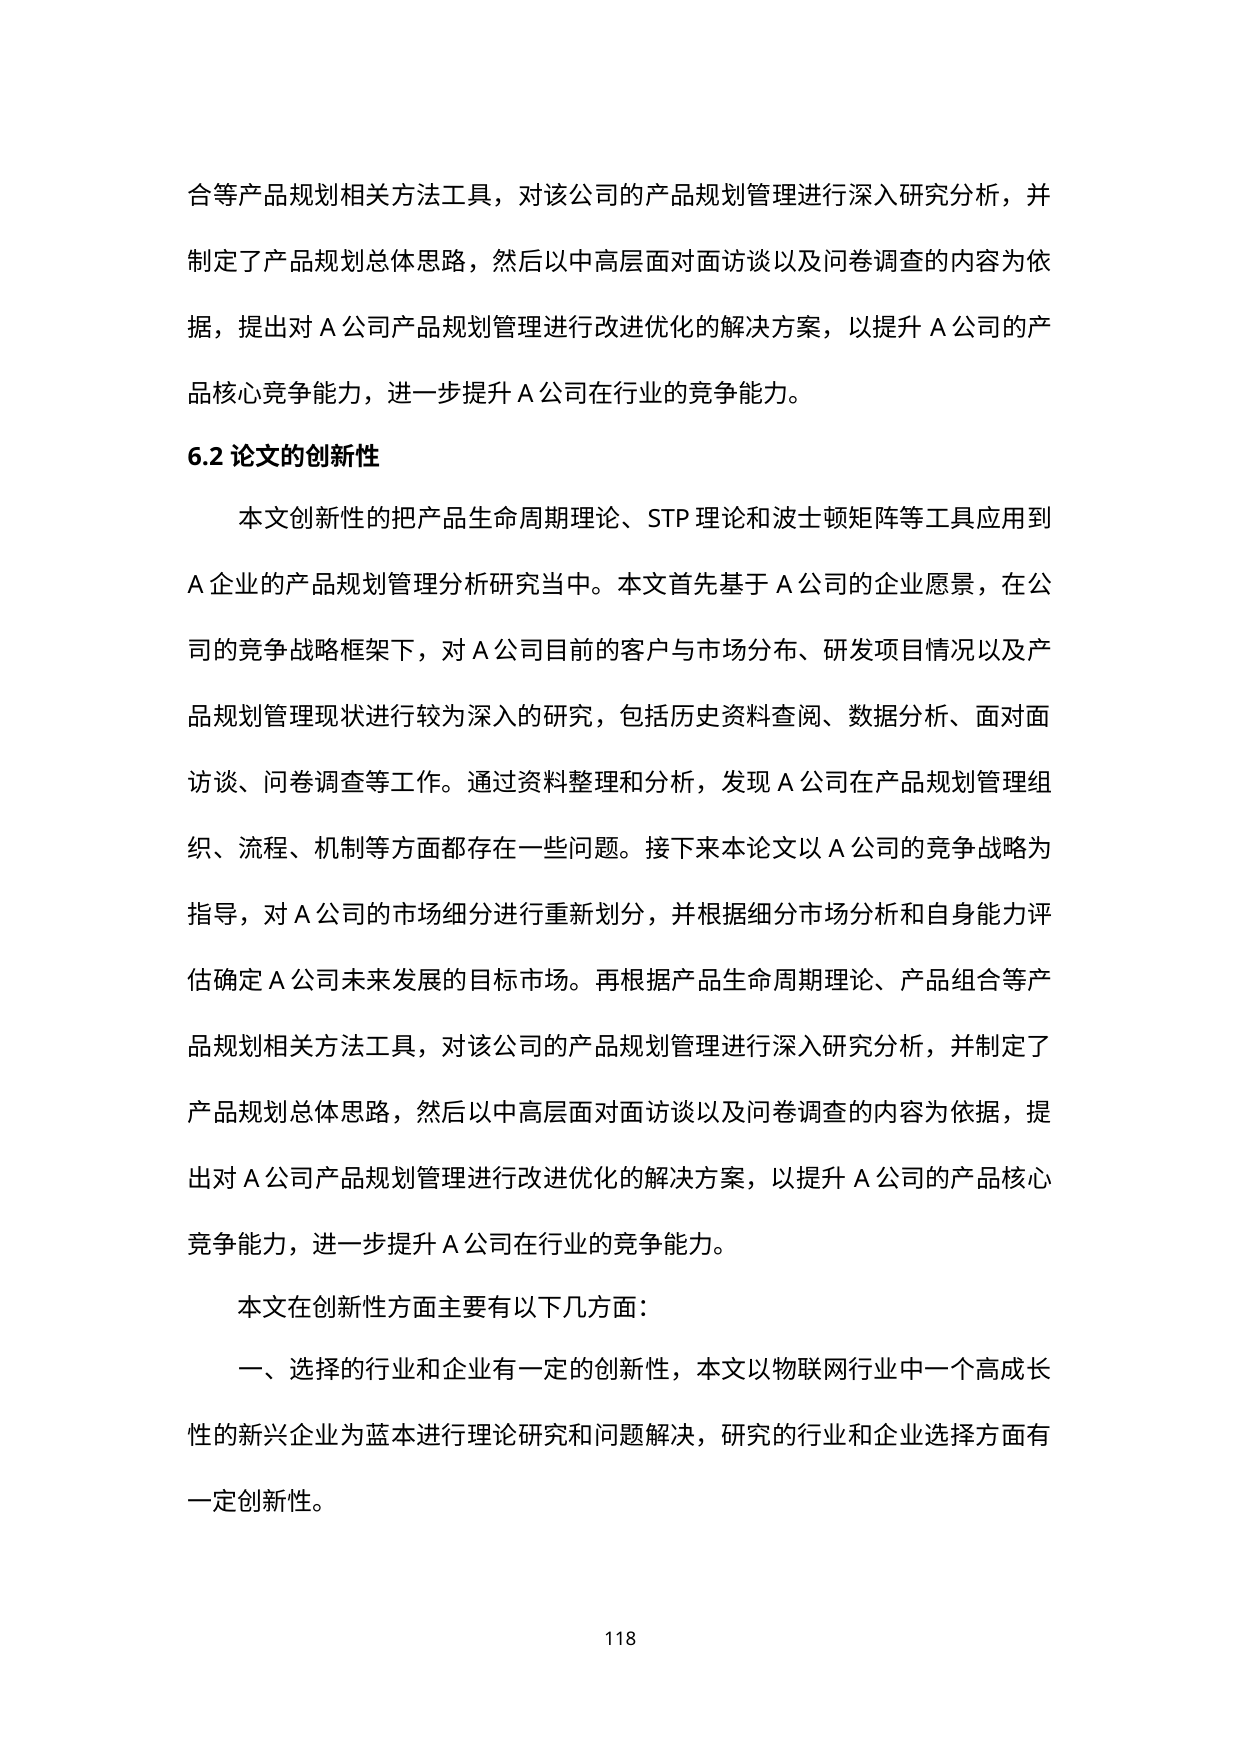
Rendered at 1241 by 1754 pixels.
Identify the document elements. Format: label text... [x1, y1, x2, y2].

text 本文在创新性方面主要有以下几方面： [187, 1283, 1053, 1327]
text 本文创新性的把产品生命周期理论、STP理论和波士顿矩阵等工具应用到A企业的产品规划管理分析研究当中。本文首先基于A公司的企业愿景，在公司的竞争战略框架下，对A公司目前的客户与市场分布、研发项目情况以及产品规划管理现状进行较为深入的研究，包括历史资料查阅、数据分析、面对面访谈、问卷调查等工作。通过资料整理和分析，发现A公司在产品规划管理组织、流程、机制等方面都存在一些问题。接下来本论文以A公司的竞争战略为指导，对A公司的市场细分进行重新划分，并根据细分市场分析和自身能力评估确定A公司未来发展的目标市场。再根据产品生命周期理论、产品组合等产品规划相关方法工具，对该公司的产品规划管理进行深入研究分析，并制定了产品规划总体思路，然后以中高层面对面访谈以及问卷调查的内容为依据，提出对A公司产品规划管理进行改进优化的解决方案，以提升A公司的产品核心竞争能力，进一步提升A公司在行业的竞争能力。 [187, 494, 1053, 1265]
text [187, 172, 1053, 414]
text 6.2 论文的创新性 [187, 432, 1053, 476]
text 一、选择的行业和企业有一定的创新性，本文以物联网行业中一个高成长性的新兴企业为蓝本进行理论研究和问题解决，研究的行业和企业选择方面有一定创新性。 [187, 1345, 1053, 1521]
